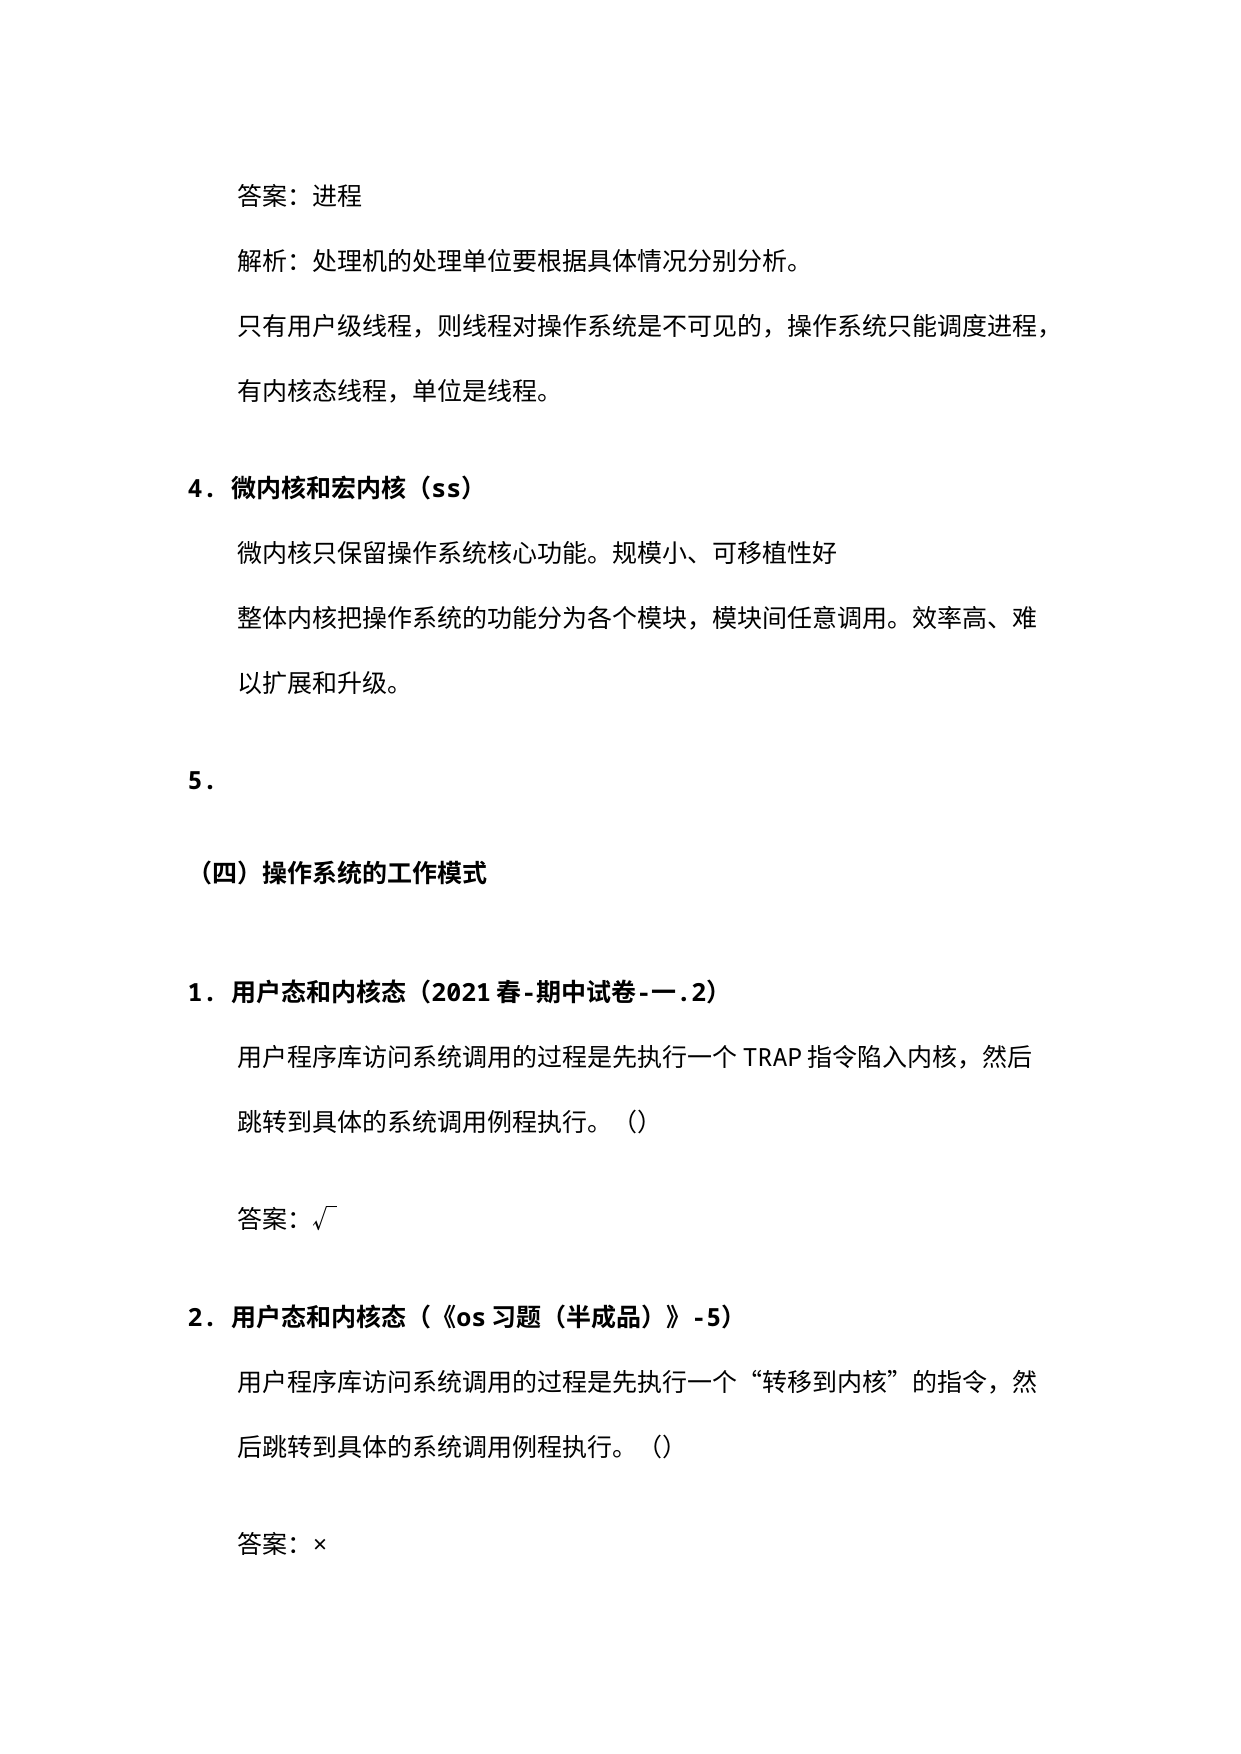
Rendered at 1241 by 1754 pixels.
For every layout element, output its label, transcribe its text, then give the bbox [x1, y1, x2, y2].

text 整体内核把操作系统的功能分为各个模块，模块间任意调用。效率高、难以扩展和升级。 [237, 584, 1053, 714]
text 用户程序库访问系统调用的过程是先执行一个TRAP指令陷入内核，然后跳转到具体的系统调用例程执行。（） [237, 1023, 1053, 1153]
text 用户程序库访问系统调用的过程是先执行一个“转移到内核”的指令，然后跳转到具体的系统调用例程执行。（） [237, 1348, 1053, 1478]
text 解析：处理机的处理单位要根据具体情况分别分析。 [237, 227, 1053, 292]
text 答案：× [237, 1510, 1053, 1575]
text 答案：进程 [237, 162, 1053, 227]
list 微内核和宏内核（ss） [187, 454, 1053, 519]
text 微内核只保留操作系统核心功能。规模小、可移植性好 [237, 519, 1053, 584]
list 用户态和内核态（《os习题（半成品）》-5） [187, 1283, 1053, 1348]
text 只有用户级线程，则线程对操作系统是不可见的，操作系统只能调度进程，有内核态线程，单位是线程。 [237, 292, 1053, 422]
subtitle （四）操作系统的工作模式 [187, 839, 1053, 904]
list 用户态和内核态（2021春-期中试卷-一.2） [187, 958, 1053, 1023]
text 答案：√ [237, 1185, 1053, 1250]
